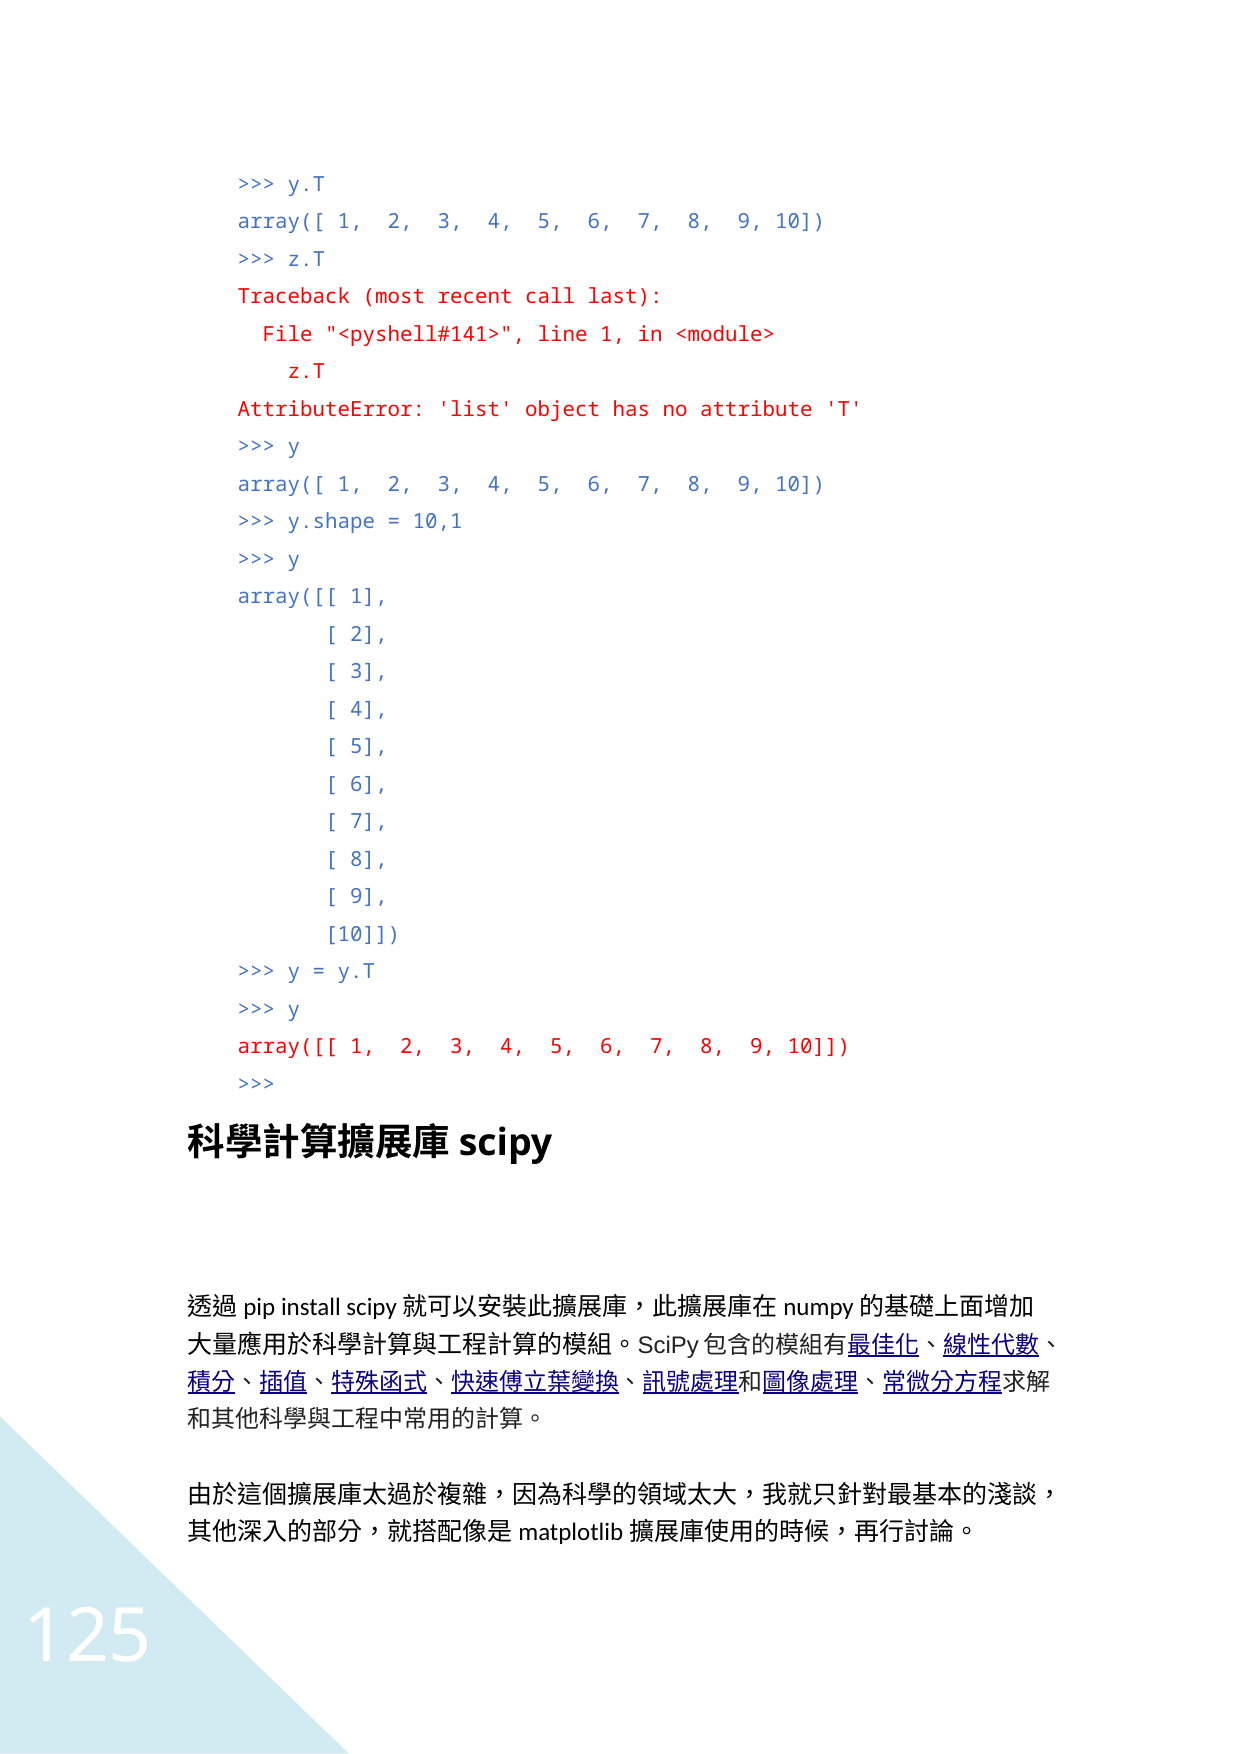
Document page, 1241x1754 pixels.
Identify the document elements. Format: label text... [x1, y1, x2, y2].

list z.T [237, 352, 1053, 389]
subtitle 科學計算擴展庫 scipy [187, 1102, 1053, 1177]
list >>> z.T [237, 239, 1053, 277]
list array([ 1, 2, 3, 4, 5, 6, 7, 8, 9, 10]) [237, 464, 1053, 502]
list [ 3], [237, 652, 1053, 689]
list [ 2], [237, 614, 1053, 652]
list array([ 1, 2, 3, 4, 5, 6, 7, 8, 9, 10]) [237, 202, 1053, 239]
list [ 6], [237, 764, 1053, 802]
text 透過 pip install scipy 就可以安裝此擴展庫，此擴展庫在 numpy 的基礎上面增加大量應用於科學計算與工程計算的模組。SciPy包含的模組有最佳化、線性代數、積分、插值、特殊函式、快速傅立葉變換、訊號處理和圖像處理、常微分方程求解和其他科學與工程中常用的計算。 [187, 1286, 1053, 1436]
list >>> y [237, 539, 1053, 577]
list File "<pyshell#141>", line 1, in <module> [237, 314, 1053, 352]
list Traceback (most recent call last): [237, 277, 1053, 314]
list [ 8], [237, 839, 1053, 877]
list [ 7], [237, 802, 1053, 839]
list array([[ 1, 2, 3, 4, 5, 6, 7, 8, 9, 10]]) [237, 1027, 1053, 1064]
list >>> y [237, 989, 1053, 1027]
list array([[ 1], [237, 577, 1053, 614]
text 由於這個擴展庫太過於複雜，因為科學的領域太大，我就只針對最基本的淺談，其他深入的部分，就搭配像是 matplotlib 擴展庫使用的時候，再行討論。 [187, 1473, 1053, 1548]
list AttributeError: 'list' object has no attribute 'T' [237, 389, 1053, 427]
list [ 5], [237, 727, 1053, 764]
list [ 9], [237, 877, 1053, 914]
list >>> y [237, 427, 1053, 464]
list >>> y.T [237, 164, 1053, 202]
list [ 4], [237, 689, 1053, 727]
list >>> y = y.T [237, 952, 1053, 989]
list >>> [237, 1064, 1053, 1102]
list >>> y.shape = 10,1 [237, 502, 1053, 539]
list [10]]) [237, 914, 1053, 952]
